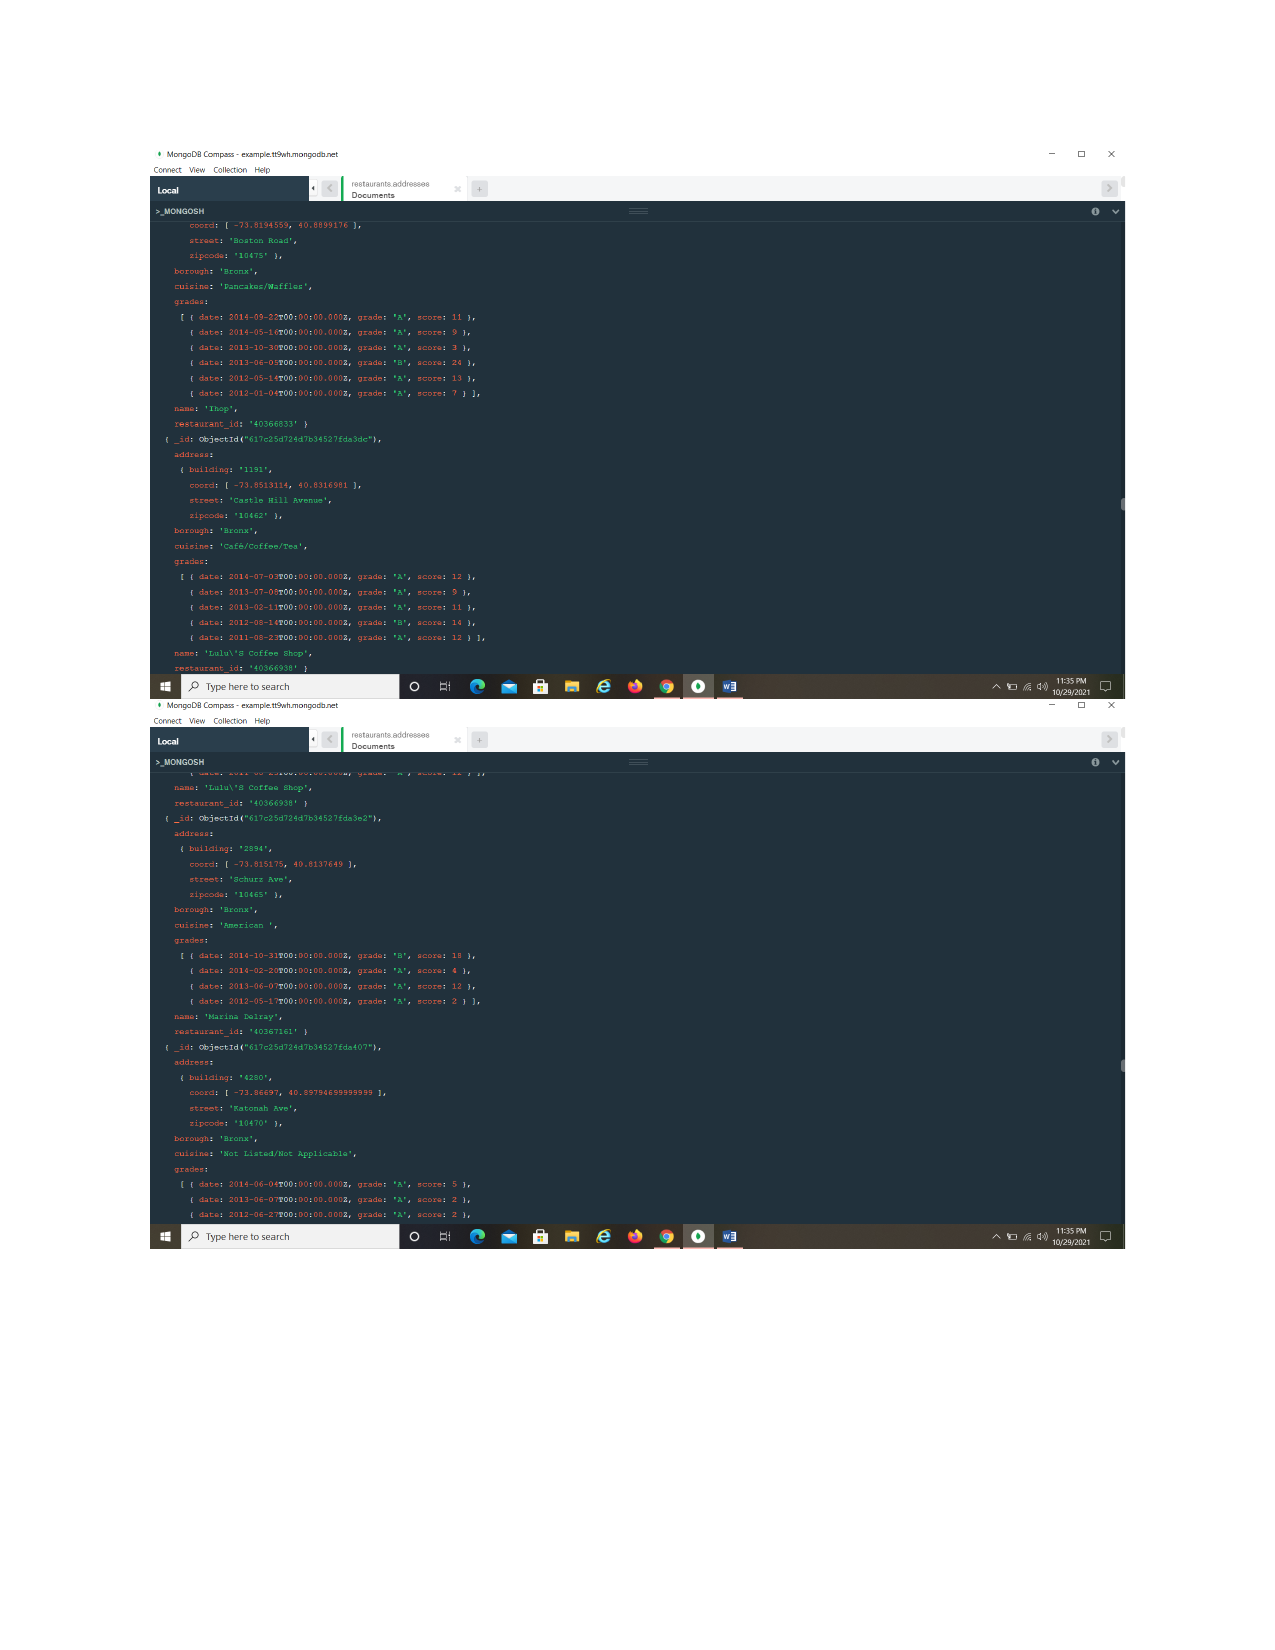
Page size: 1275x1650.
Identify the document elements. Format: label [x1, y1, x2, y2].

picture [150, 150, 1125, 699]
picture [150, 700, 1125, 1249]
